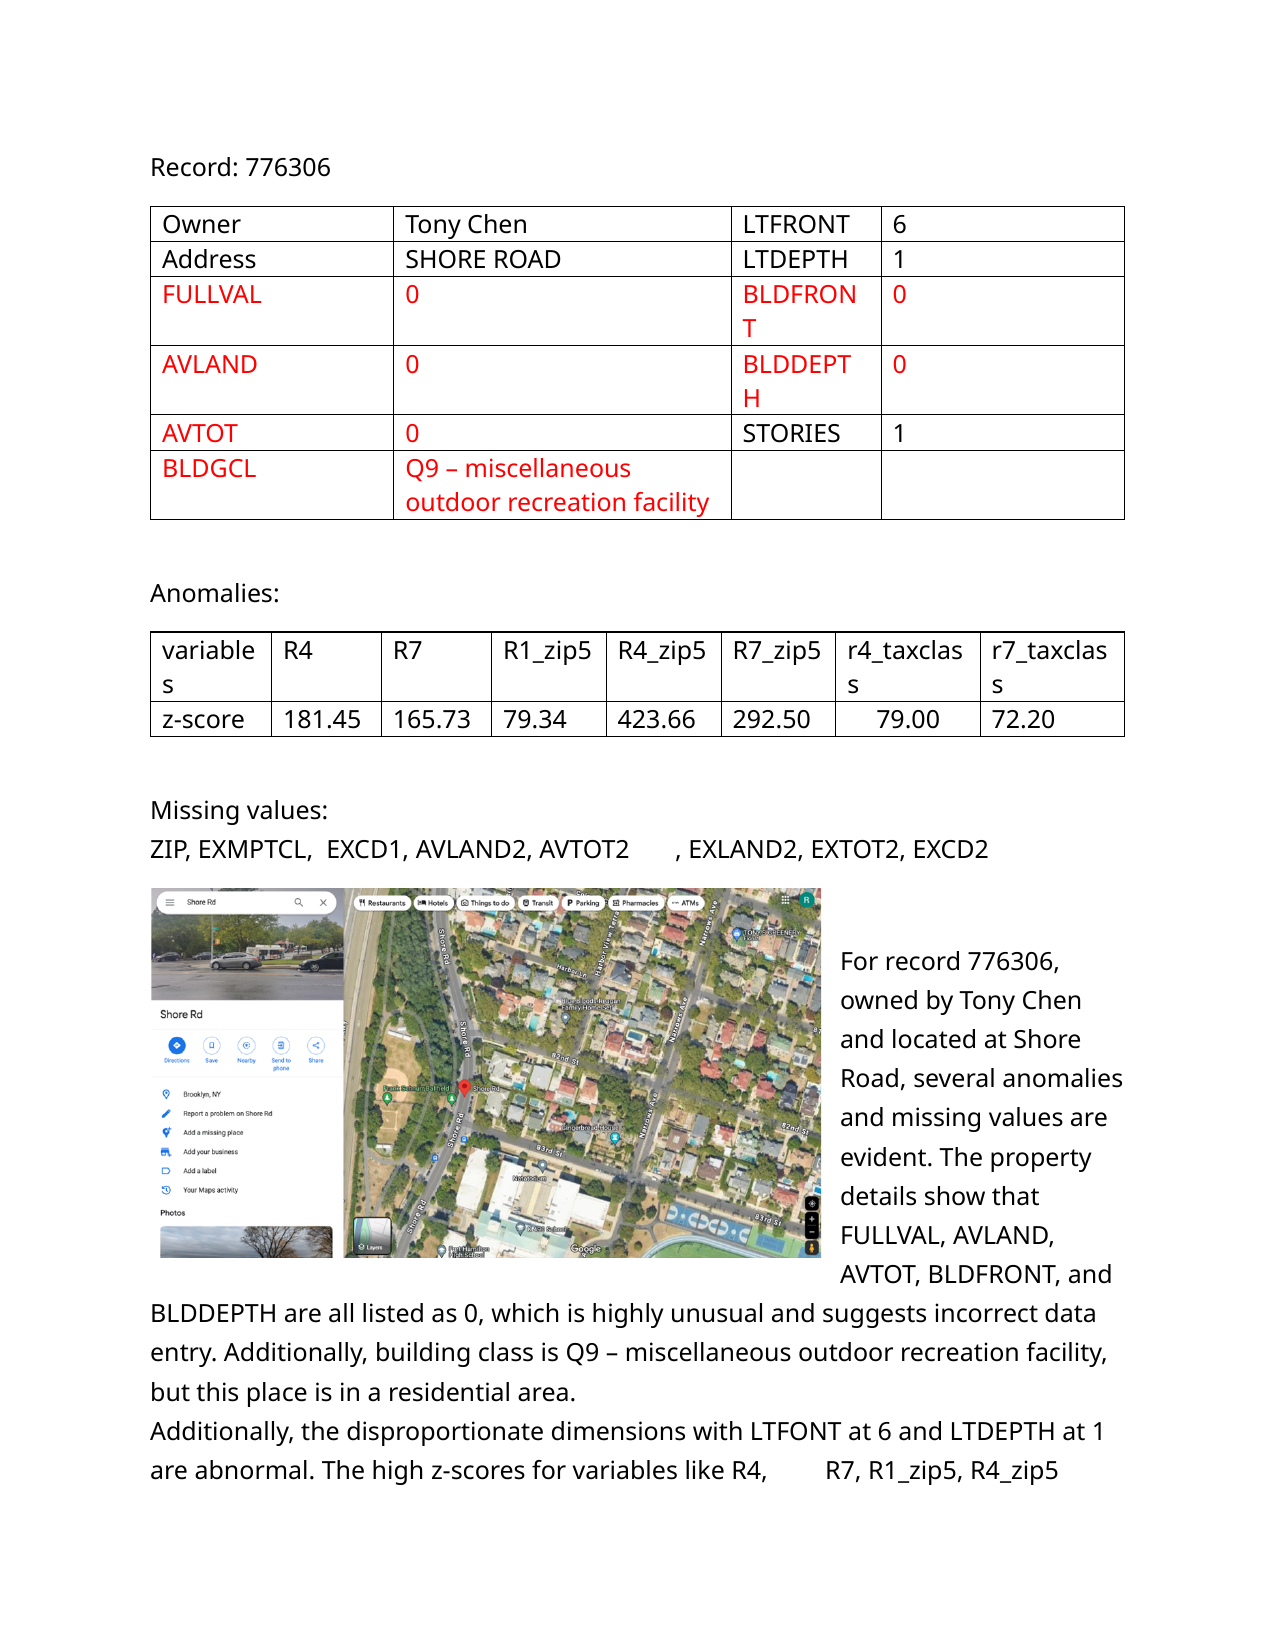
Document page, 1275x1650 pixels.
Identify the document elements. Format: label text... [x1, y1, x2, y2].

table_header r4_taxclass [836, 633, 980, 701]
table_cell BLDFRONT [732, 277, 881, 345]
table_cell Q9 – miscellaneous outdoor recreation facility [394, 451, 731, 519]
table_cell AVLAND [151, 346, 393, 414]
table_cell 0 [882, 346, 1124, 414]
text Record: 776306 [150, 150, 1125, 184]
table_cell STORIES [732, 415, 881, 449]
table_cell 72.20 [981, 702, 1124, 736]
table_cell 165.73 [382, 702, 491, 736]
table_cell 0 [394, 346, 731, 414]
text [150, 943, 1125, 1487]
table_header R4 [272, 633, 381, 701]
table_header LTFRONT [732, 207, 881, 241]
table_cell 1 [882, 242, 1124, 276]
picture [150, 888, 821, 1257]
table_cell 423.66 [607, 702, 721, 736]
table_cell 79.00 [836, 702, 980, 736]
table_cell AVTOT [151, 415, 393, 449]
table_cell 0 [394, 277, 731, 345]
table_cell 1 [882, 415, 1124, 449]
table_cell Address [151, 242, 393, 276]
table_cell [732, 451, 881, 519]
table_cell 79.34 [492, 702, 606, 736]
table_cell SHORE ROAD [394, 242, 731, 276]
table_header R1_zip5 [492, 633, 606, 701]
table_cell 181.45 [272, 702, 381, 736]
table_header r7_taxclass [981, 633, 1124, 701]
table_cell BLDGCL [151, 451, 393, 519]
table_cell FULLVAL [151, 277, 393, 345]
table_cell 0 [394, 415, 731, 449]
table_cell z-score [151, 702, 271, 736]
table_header Tony Chen [394, 207, 731, 241]
table_header R4_zip5 [607, 633, 721, 701]
text Anomalies: [150, 576, 1125, 609]
table_header R7_zip5 [722, 633, 835, 701]
table_header R7 [382, 633, 491, 701]
table_cell 292.50 [722, 702, 835, 736]
table_header 6 [882, 207, 1124, 241]
table_cell BLDDEPTH [732, 346, 881, 414]
table_header variables [151, 633, 271, 701]
text Missing values: ZIP, EXMPTCL, EXCD1, AVLAND2, AVTOT2 , EXLAND2, EXTOT2, EXCD2 [150, 792, 1125, 866]
table_header Owner [151, 207, 393, 241]
table_cell LTDEPTH [732, 242, 881, 276]
table_cell [882, 451, 1124, 519]
table_cell 0 [882, 277, 1124, 345]
